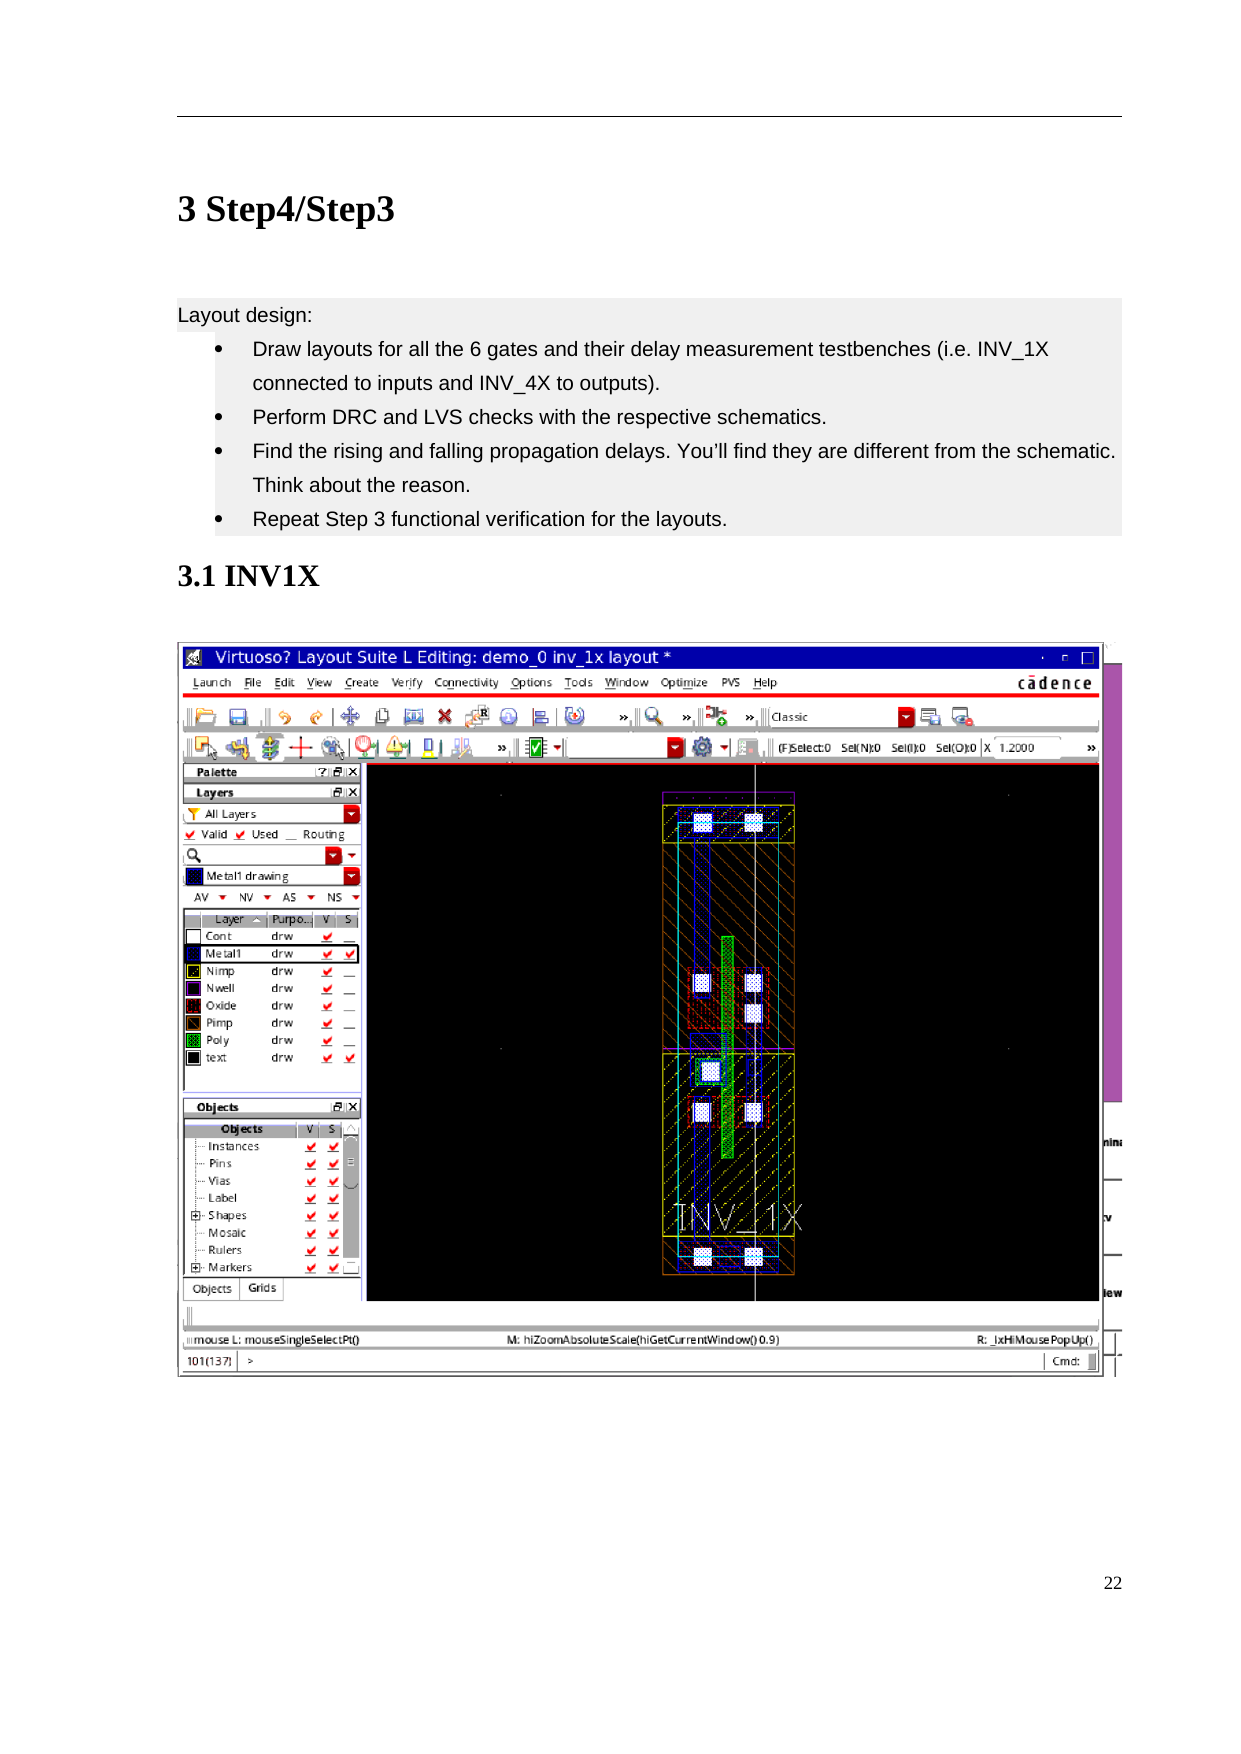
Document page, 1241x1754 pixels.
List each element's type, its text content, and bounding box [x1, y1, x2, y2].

text Layout design: [177, 298, 1122, 332]
subtitle Step4/Step3 [177, 174, 1122, 242]
subtitle INV1X [177, 542, 1122, 610]
list Perform DRC and LVS checks with the respective schematics. [215, 400, 1122, 434]
list Repeat Step 3 functional verification for the layouts. [215, 502, 1122, 536]
list Draw layouts for all the 6 gates and their delay measurement testbenches (i.e. INV_1X connected to inputs and INV_4X to outputs). [215, 332, 1122, 400]
list Find the rising and falling propagation delays. You’ll find they are different from the schematic. Think about the reason. [215, 434, 1122, 502]
